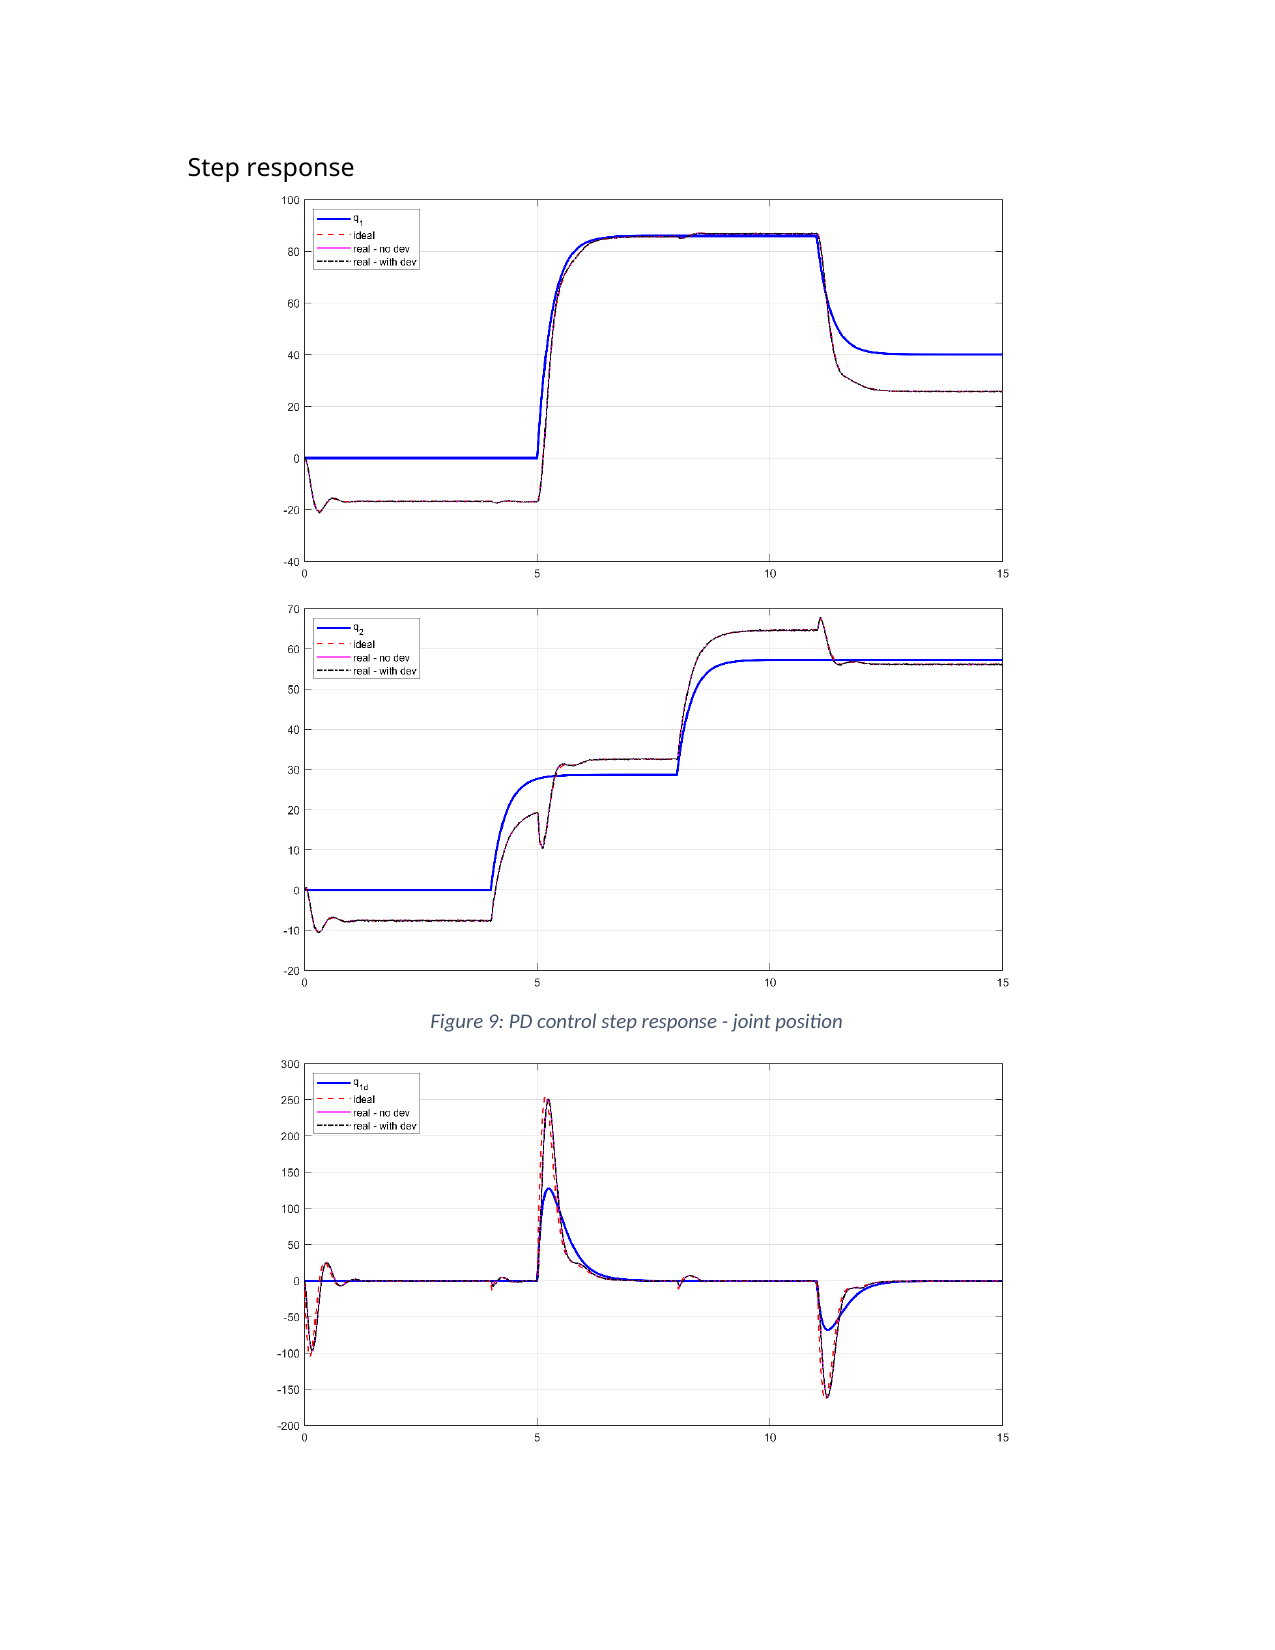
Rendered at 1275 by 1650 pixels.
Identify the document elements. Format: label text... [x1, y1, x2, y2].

picture [187, 601, 1088, 990]
subtitle Step response [187, 150, 1087, 184]
picture [187, 186, 1088, 583]
picture [187, 1054, 1088, 1446]
